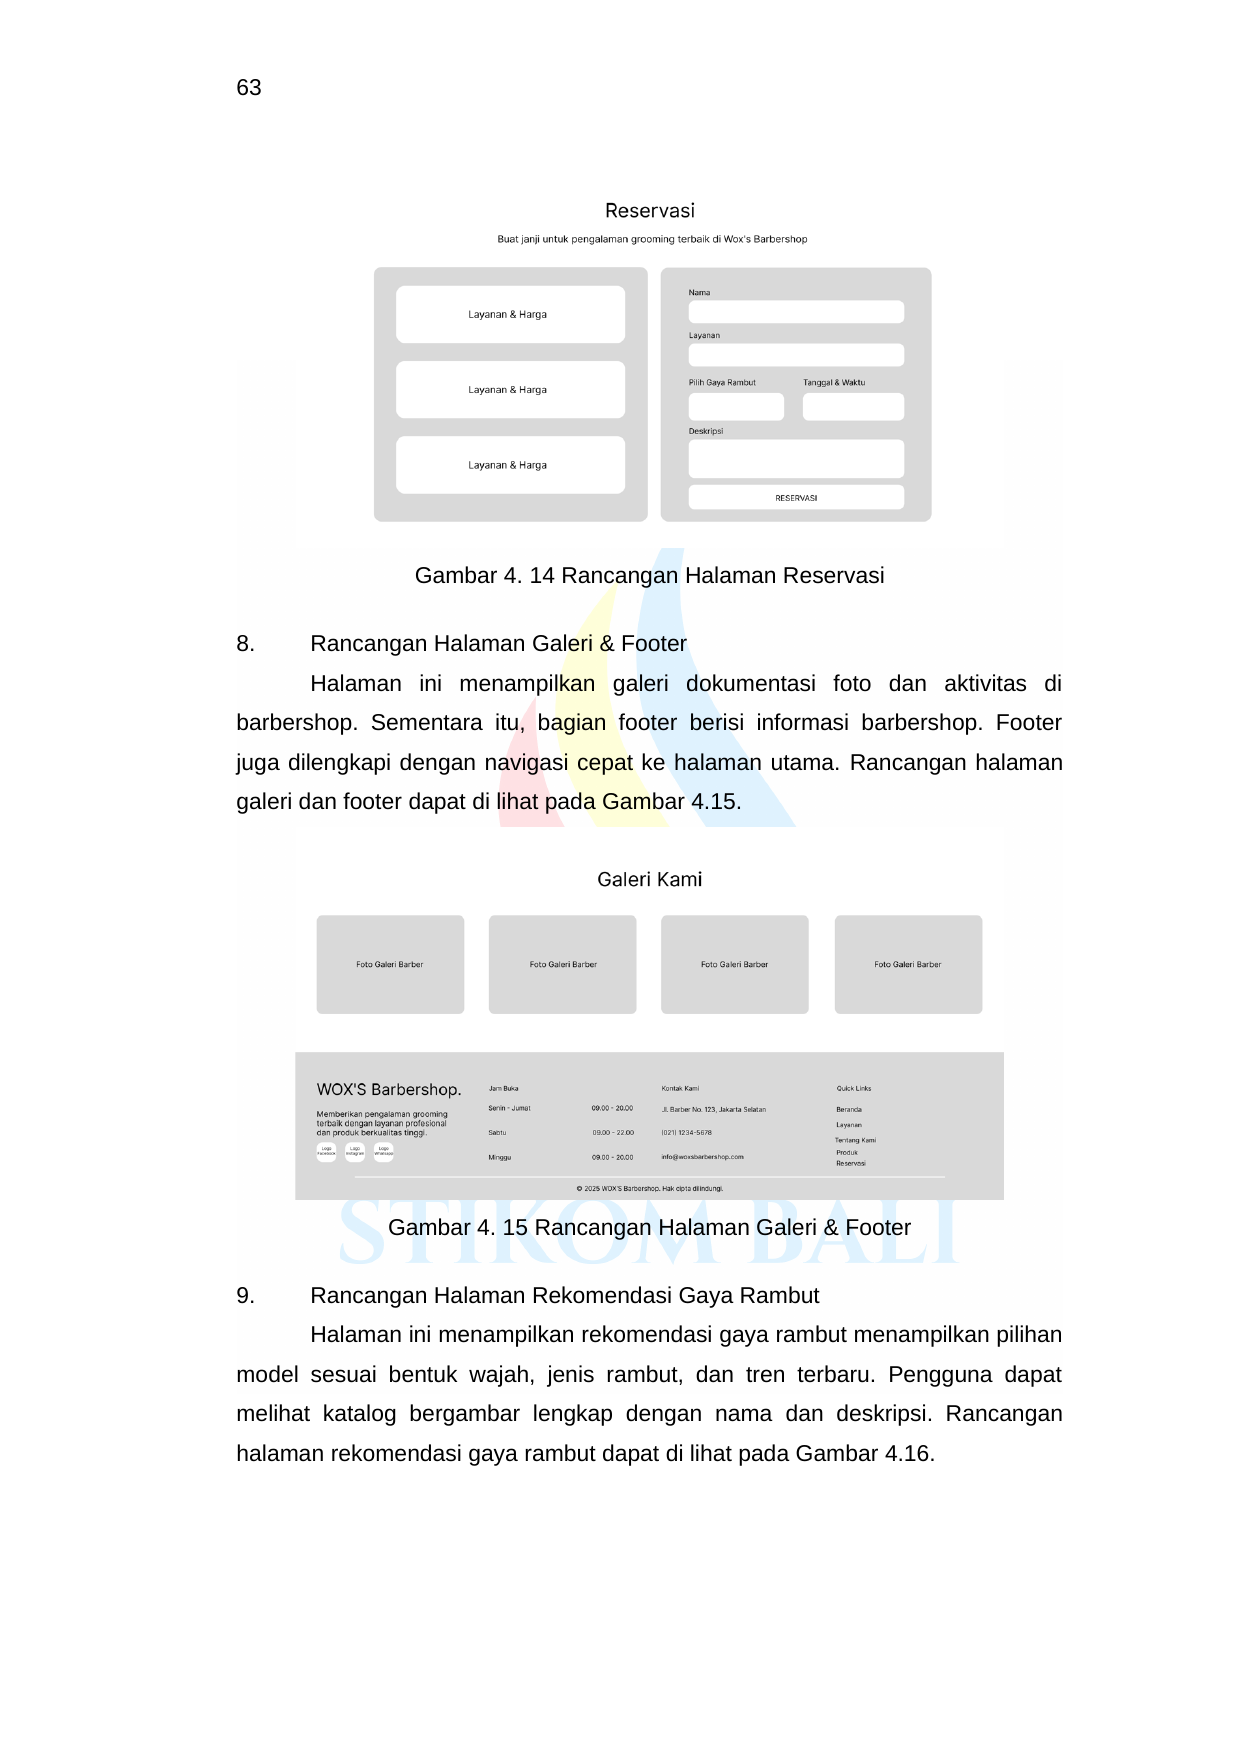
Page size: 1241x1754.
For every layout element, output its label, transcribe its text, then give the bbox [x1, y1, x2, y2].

list Rancangan Halaman Rekomendasi Gaya Rambut [236, 1282, 1063, 1308]
text Halaman ini menampilkan galeri dokumentasi foto dan aktivitas di barbershop. Sementara itu, bagian footer berisi informasi barbershop. Footer juga dilengkapi dengan navigasi cepat ke halaman utama. Rancangan halaman galeri dan footer dapat di lihat pada Gambar 4.15. [236, 670, 1063, 814]
picture [295, 827, 1004, 1200]
text Gambar 4. 15 Rancangan Halaman Galeri & Footer [236, 1214, 1063, 1240]
picture [295, 177, 1004, 548]
list Rancangan Halaman Galeri & Footer [236, 630, 1063, 657]
text Gambar 4. 14 Rancangan Halaman Reservasi [236, 562, 1063, 588]
text Halaman ini menampilkan rekomendasi gaya rambut menampilkan pilihan model sesuai bentuk wajah, jenis rambut, dan tren terbaru. Pengguna dapat melihat katalog bergambar lengkap dengan nama dan deskripsi. Rancangan halaman rekomendasi gaya rambut dapat di lihat pada Gambar 4.16. [236, 1321, 1063, 1466]
